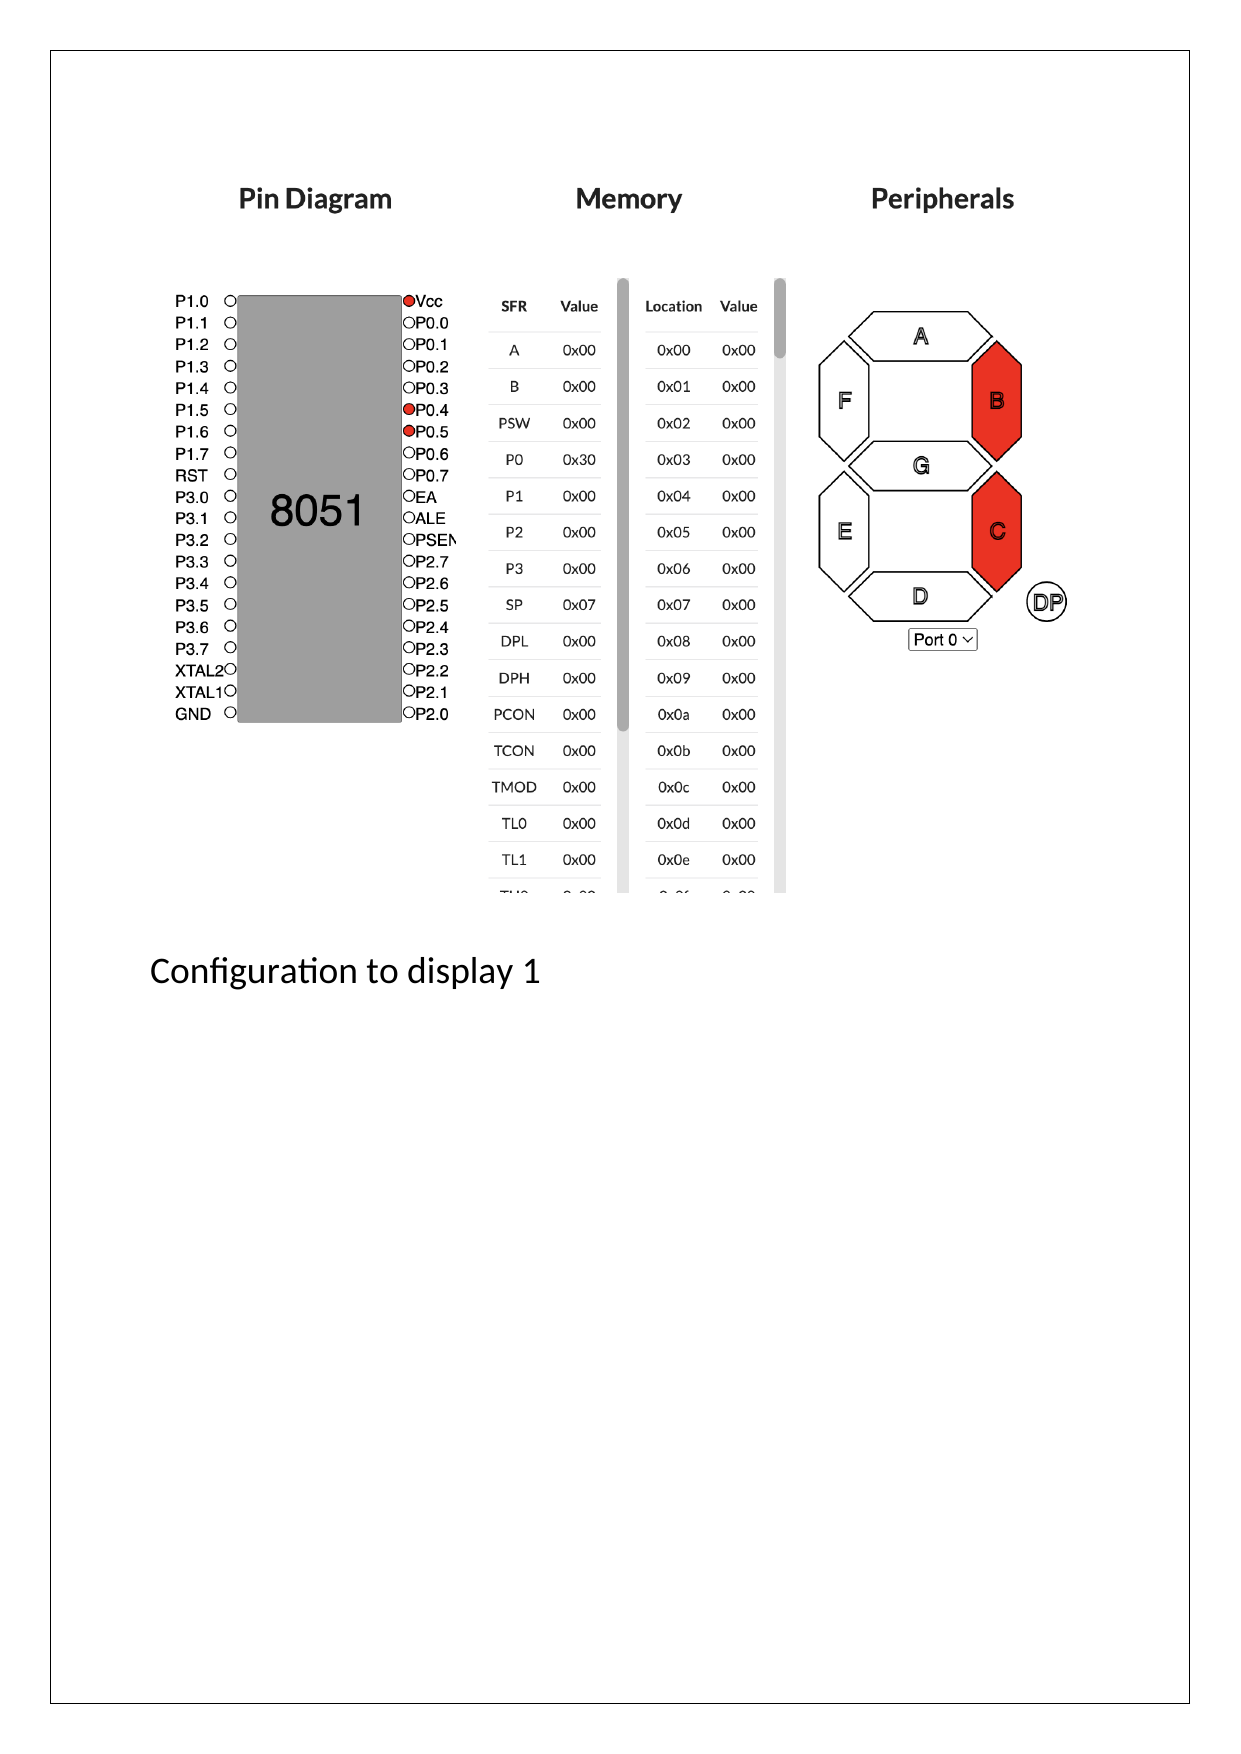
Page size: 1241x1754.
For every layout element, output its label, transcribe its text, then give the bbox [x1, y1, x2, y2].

picture [150, 150, 1091, 928]
text Configuration to display 1 [150, 947, 1090, 992]
